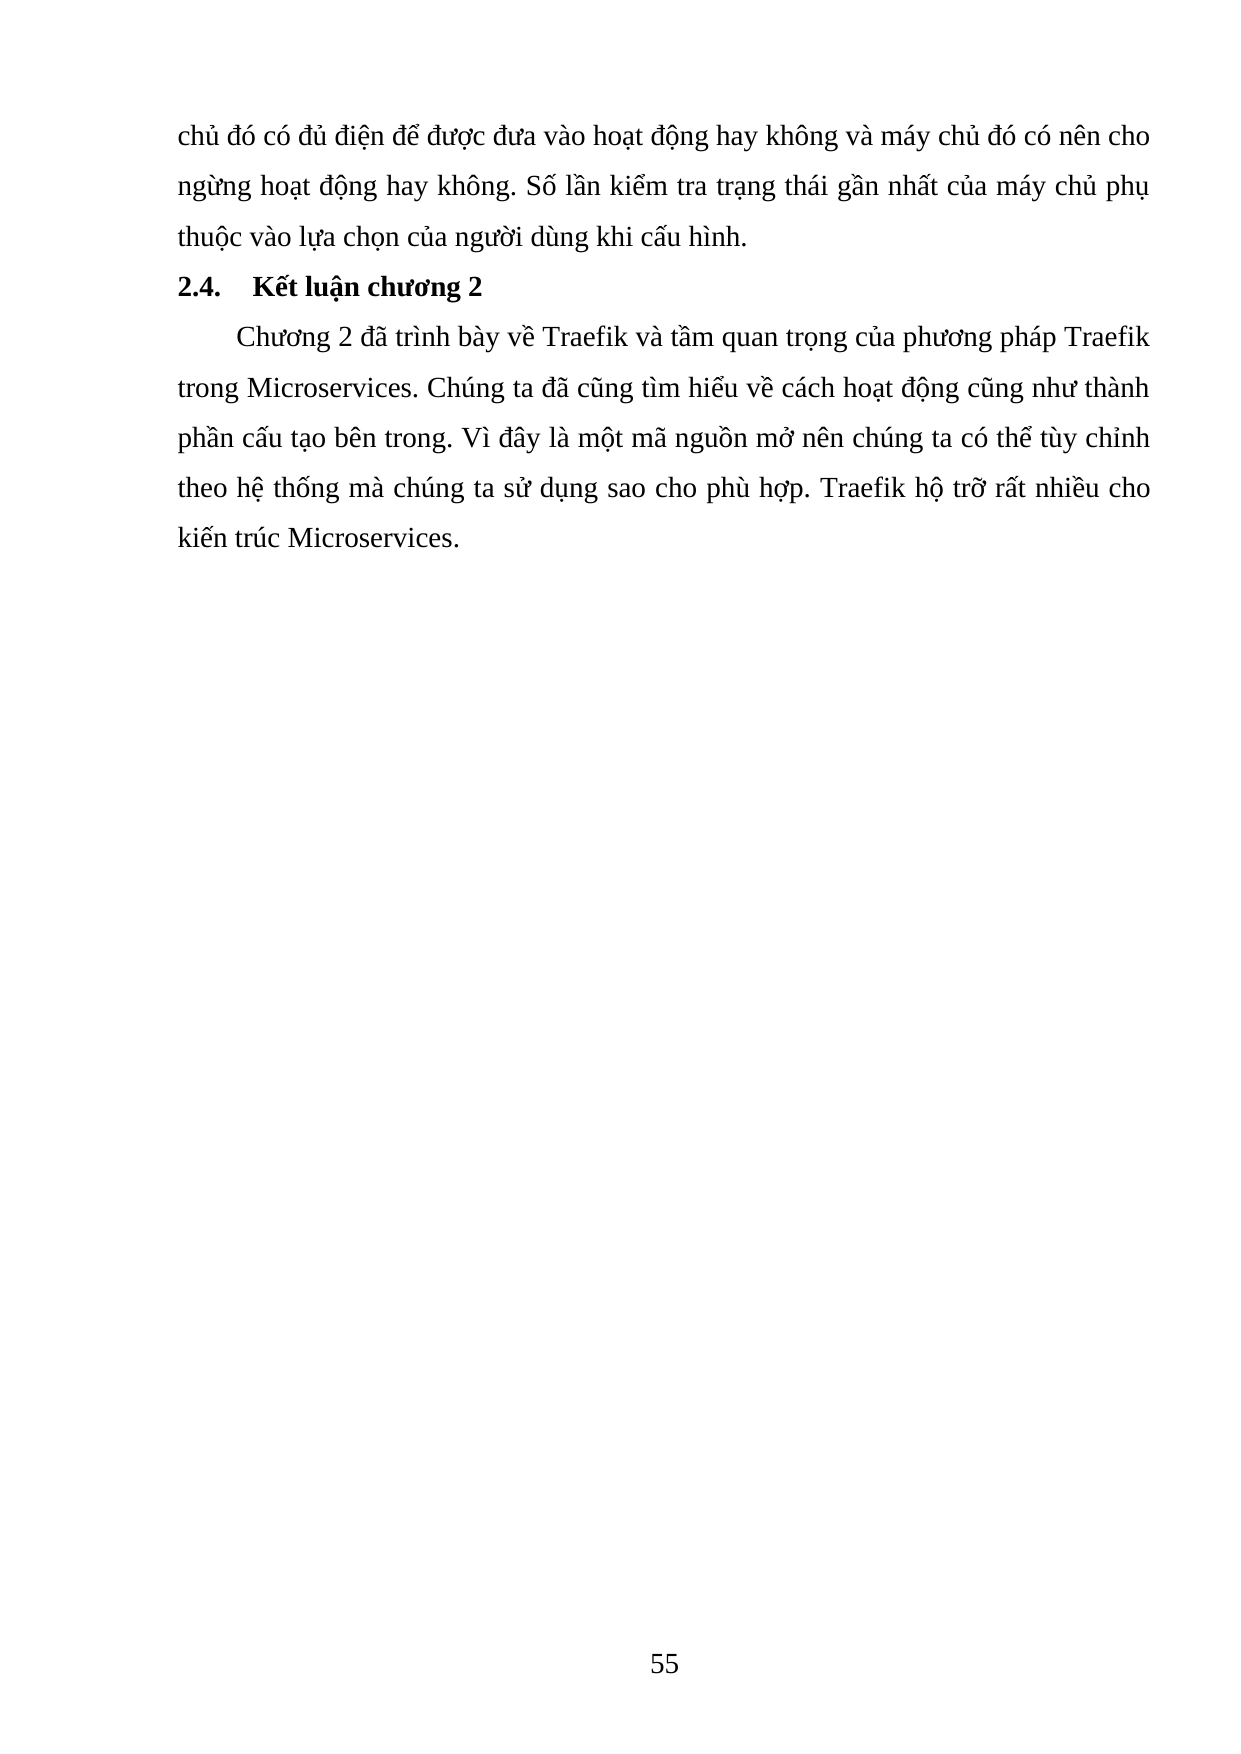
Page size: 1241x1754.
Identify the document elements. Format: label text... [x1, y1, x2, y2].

text Chương 2 đã trình bày về Traefik và tầm quan trọng của phương pháp Traefik trong Microservices. Chúng ta đã cũng tìm hiểu về cách hoạt động cũng như thành phần cấu tạo bên trong. Vì đây là một mã nguồn mở nên chúng ta có thể tùy chỉnh theo hệ thống mà chúng ta sử dụng sao cho phù hợp. Traefik hộ trỡ rất nhiều cho kiến trúc Microservices. [177, 319, 1152, 554]
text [177, 118, 1152, 252]
subtitle Kết luận chương 2 [177, 269, 1152, 303]
